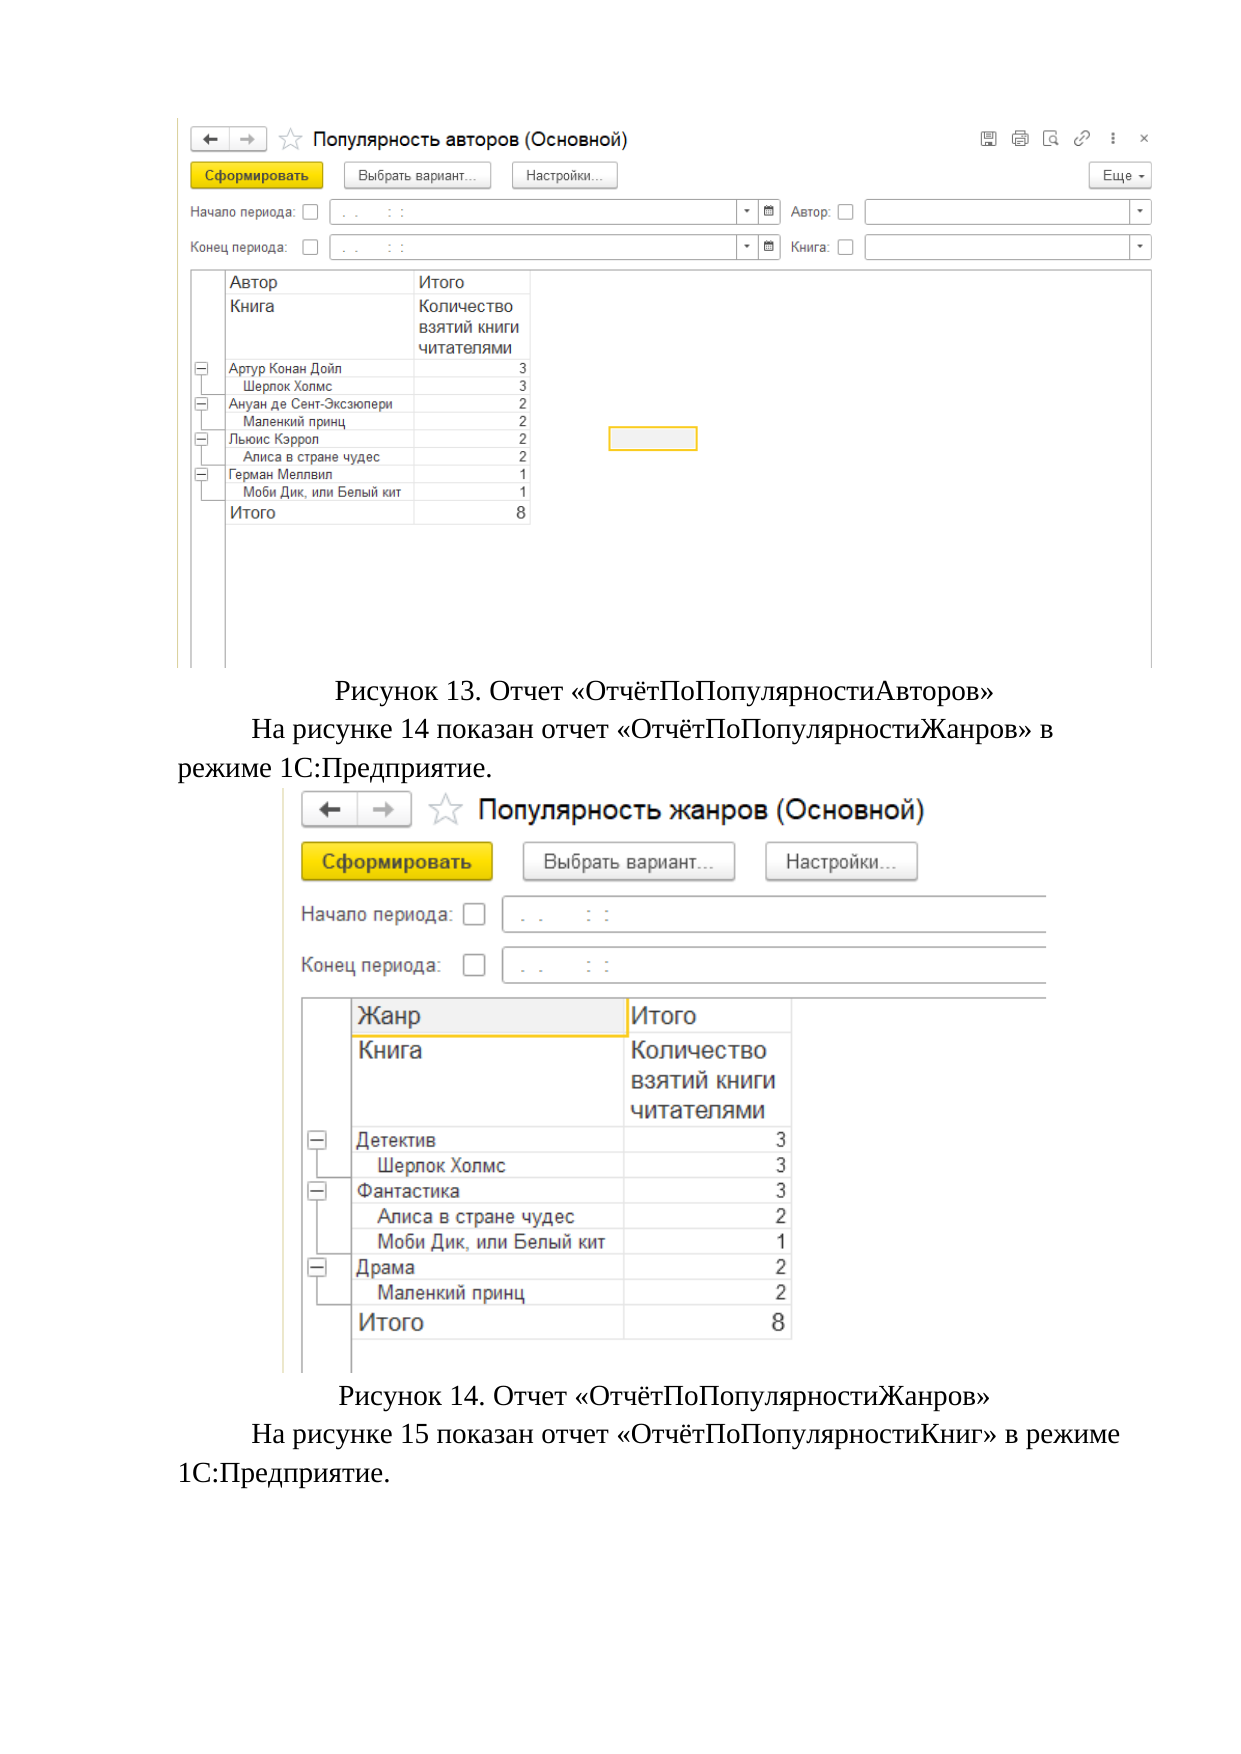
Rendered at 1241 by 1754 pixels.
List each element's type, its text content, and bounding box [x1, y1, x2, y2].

picture [177, 118, 1152, 668]
text На рисунке 15 показан отчет «ОтчётПоПопулярностиКниг» в режиме 1С:Предприятие. [177, 1416, 1152, 1488]
text Рисунок 13. Отчет «ОтчётПоПопулярностиАвторов» [177, 673, 1152, 706]
picture [282, 788, 1047, 1373]
text На рисунке 14 показан отчет «ОтчётПоПопулярностиЖанров» в режиме 1С:Предприятие. [177, 711, 1152, 783]
text Рисунок 14. Отчет «ОтчётПоПопулярностиЖанров» [177, 1378, 1152, 1411]
